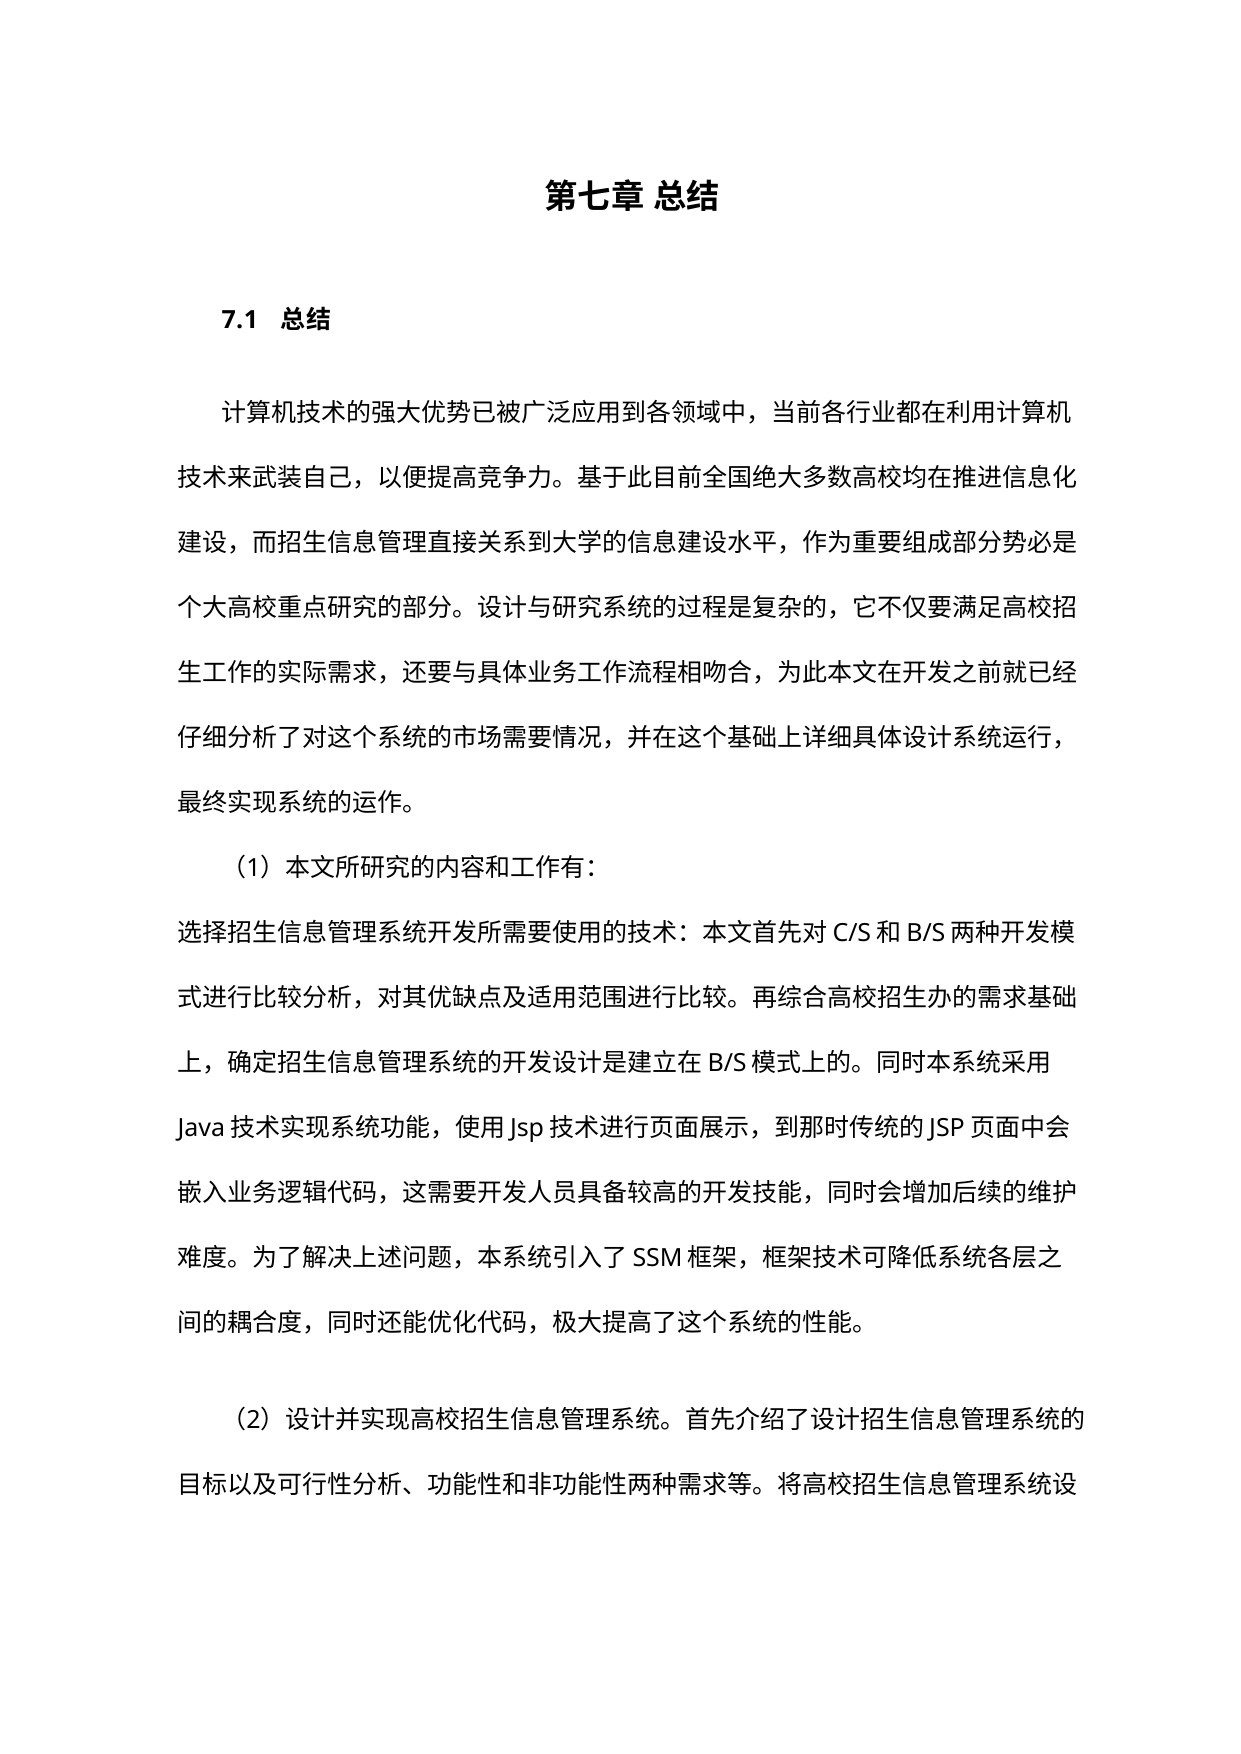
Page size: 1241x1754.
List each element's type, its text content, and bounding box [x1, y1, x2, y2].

text 选择招生信息管理系统开发所需要使用的技术：本文首先对C/S和B/S两种开发模式进行比较分析，对其优缺点及适用范围进行比较。再综合高校招生办的需求基础上，确定招生信息管理系统的开发设计是建立在B/S模式上的。同时本系统采用Java技术实现系统功能，使用Jsp技术进行页面展示，到那时传统的JSP页面中会嵌入业务逻辑代码，这需要开发人员具备较高的开发技能，同时会增加后续的维护难度。为了解决上述问题，本系统引入了SSM框架，框架技术可降低系统各层之间的耦合度，同时还能优化代码，极大提高了这个系统的性能。 [177, 898, 1087, 1353]
subtitle 总结 [221, 286, 1087, 351]
text 计算机技术的强大优势已被广泛应用到各领域中，当前各行业都在利用计算机技术来武装自己，以便提高竞争力。基于此目前全国绝大多数高校均在推进信息化建设，而招生信息管理直接关系到大学的信息建设水平，作为重要组成部分势必是个大高校重点研究的部分。设计与研究系统的过程是复杂的，它不仅要满足高校招生工作的实际需求，还要与具体业务工作流程相吻合，为此本文在开发之前就已经仔细分析了对这个系统的市场需要情况，并在这个基础上详细具体设计系统运行，最终实现系统的运作。 [177, 378, 1087, 833]
subtitle 总结 [177, 162, 1087, 227]
text （1）本文所研究的内容和工作有： [177, 833, 1087, 898]
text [177, 1385, 1087, 1515]
